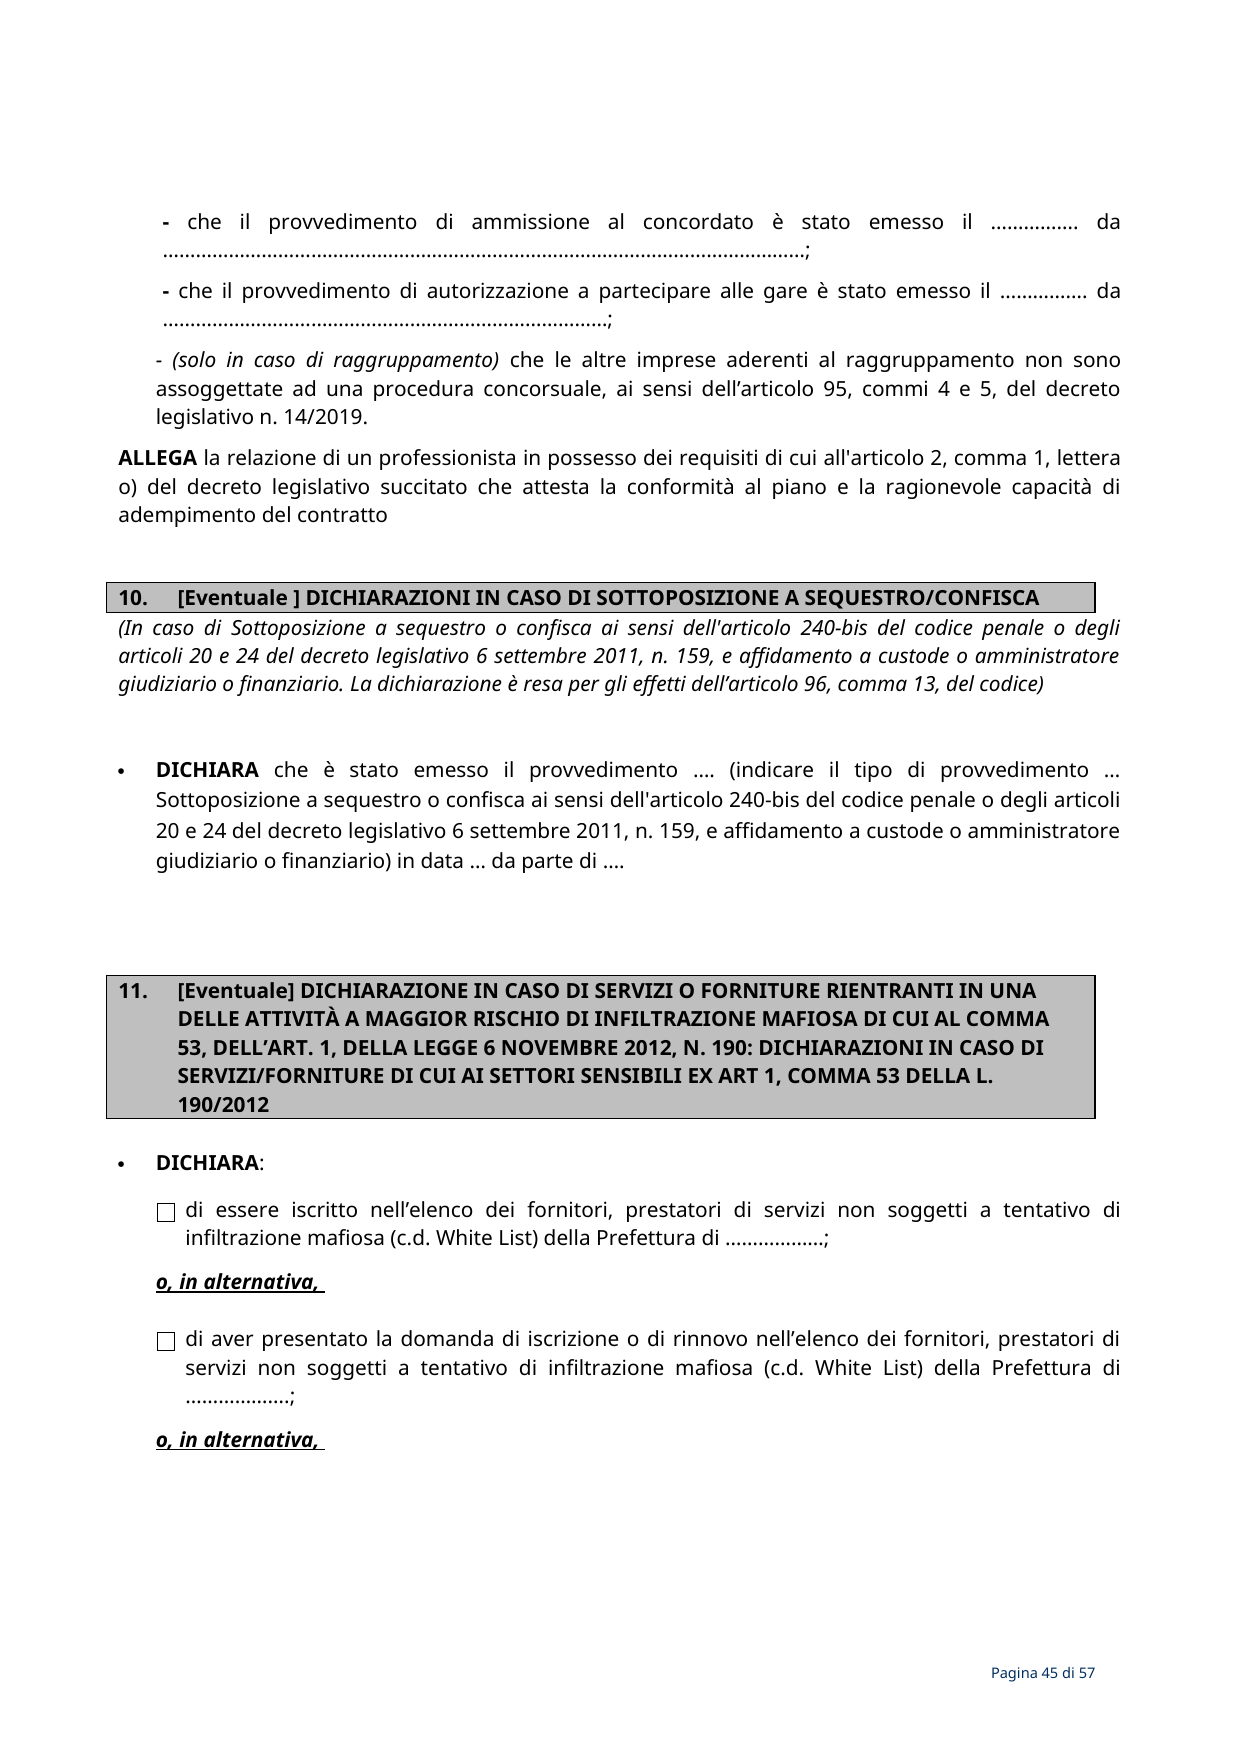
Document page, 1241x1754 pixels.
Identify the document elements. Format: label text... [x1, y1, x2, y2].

list - (solo in caso di raggruppamento) che le altre imprese aderenti al raggruppamento non sono assoggettate ad una procedura concorsuale, ai sensi dell’articolo 95, commi 4 e 5, del decreto legislativo n. 14/2019. [156, 346, 1122, 431]
table_header [Eventuale ] DICHIARAZIONI IN CASO DI SOTTOPOSIZIONE A SEQUESTRO/CONFISCA [107, 583, 1094, 612]
text o, in alternativa, [156, 1422, 1122, 1453]
text ALLEGA la relazione di un professionista in possesso dei requisiti di cui all'articolo 2, comma 1, lettera o) del decreto legislativo succitato che attesta la conformità al piano e la ragionevole capacità di adempimento del contratto [118, 443, 1122, 529]
table_header [Eventuale] DICHIARAZIONE IN CASO DI SERVIZI O FORNITURE RIENTRANTI IN UNA DELLE ATTIVITÀ A MAGGIOR RISCHIO DI INFILTRAZIONE MAFIOSA DI CUI AL COMMA 53, DELL’ART. 1, DELLA LEGGE 6 NOVEMBRE 2012, N. 190: DICHIARAZIONI IN CASO DI SERVIZI/FORNITURE DI CUI AI SETTORI SENSIBILI EX ART 1, COMMA 53 DELLA L. 190/2012 [107, 976, 1094, 1118]
list (In caso di Sottoposizione a sequestro o confisca ai sensi dell'articolo 240-bis del codice penale o degli articoli 20 e 24 del decreto legislativo 6 settembre 2011, n. 159, e affidamento a custode o amministratore giudiziario o finanziario. La dichiarazione è resa per gli effetti dell’articolo 96, comma 13, del codice) [118, 613, 1122, 698]
text di essere iscritto nell’elenco dei fornitori, prestatori di servizi non soggetti a tentativo di infiltrazione mafiosa (c.d. White List) della Prefettura di ………………; [156, 1195, 1122, 1252]
text o, in alternativa, [156, 1264, 1122, 1296]
text - che il provvedimento di autorizzazione a partecipare alle gare è stato emesso il ……………. da ………………………………………………………………………; [162, 276, 1122, 333]
list DICHIARA: [118, 1148, 1122, 1176]
text - che il provvedimento di ammissione al concordato è stato emesso il ……………. da ………………………………………………………………………………………………………; [162, 207, 1122, 264]
list di aver presentato la domanda di iscrizione o di rinnovo nell’elenco dei fornitori, prestatori di servizi non soggetti a tentativo di infiltrazione mafiosa (c.d. White List) della Prefettura di ……………….; [156, 1324, 1122, 1409]
list DICHIARA che è stato emesso il provvedimento …. (indicare il tipo di provvedimento … Sottoposizione a sequestro o confisca ai sensi dell'articolo 240-bis del codice penale o degli articoli 20 e 24 del decreto legislativo 6 settembre 2011, n. 159, e affidamento a custode o amministratore giudiziario o finanziario) in data … da parte di …. [118, 755, 1122, 875]
